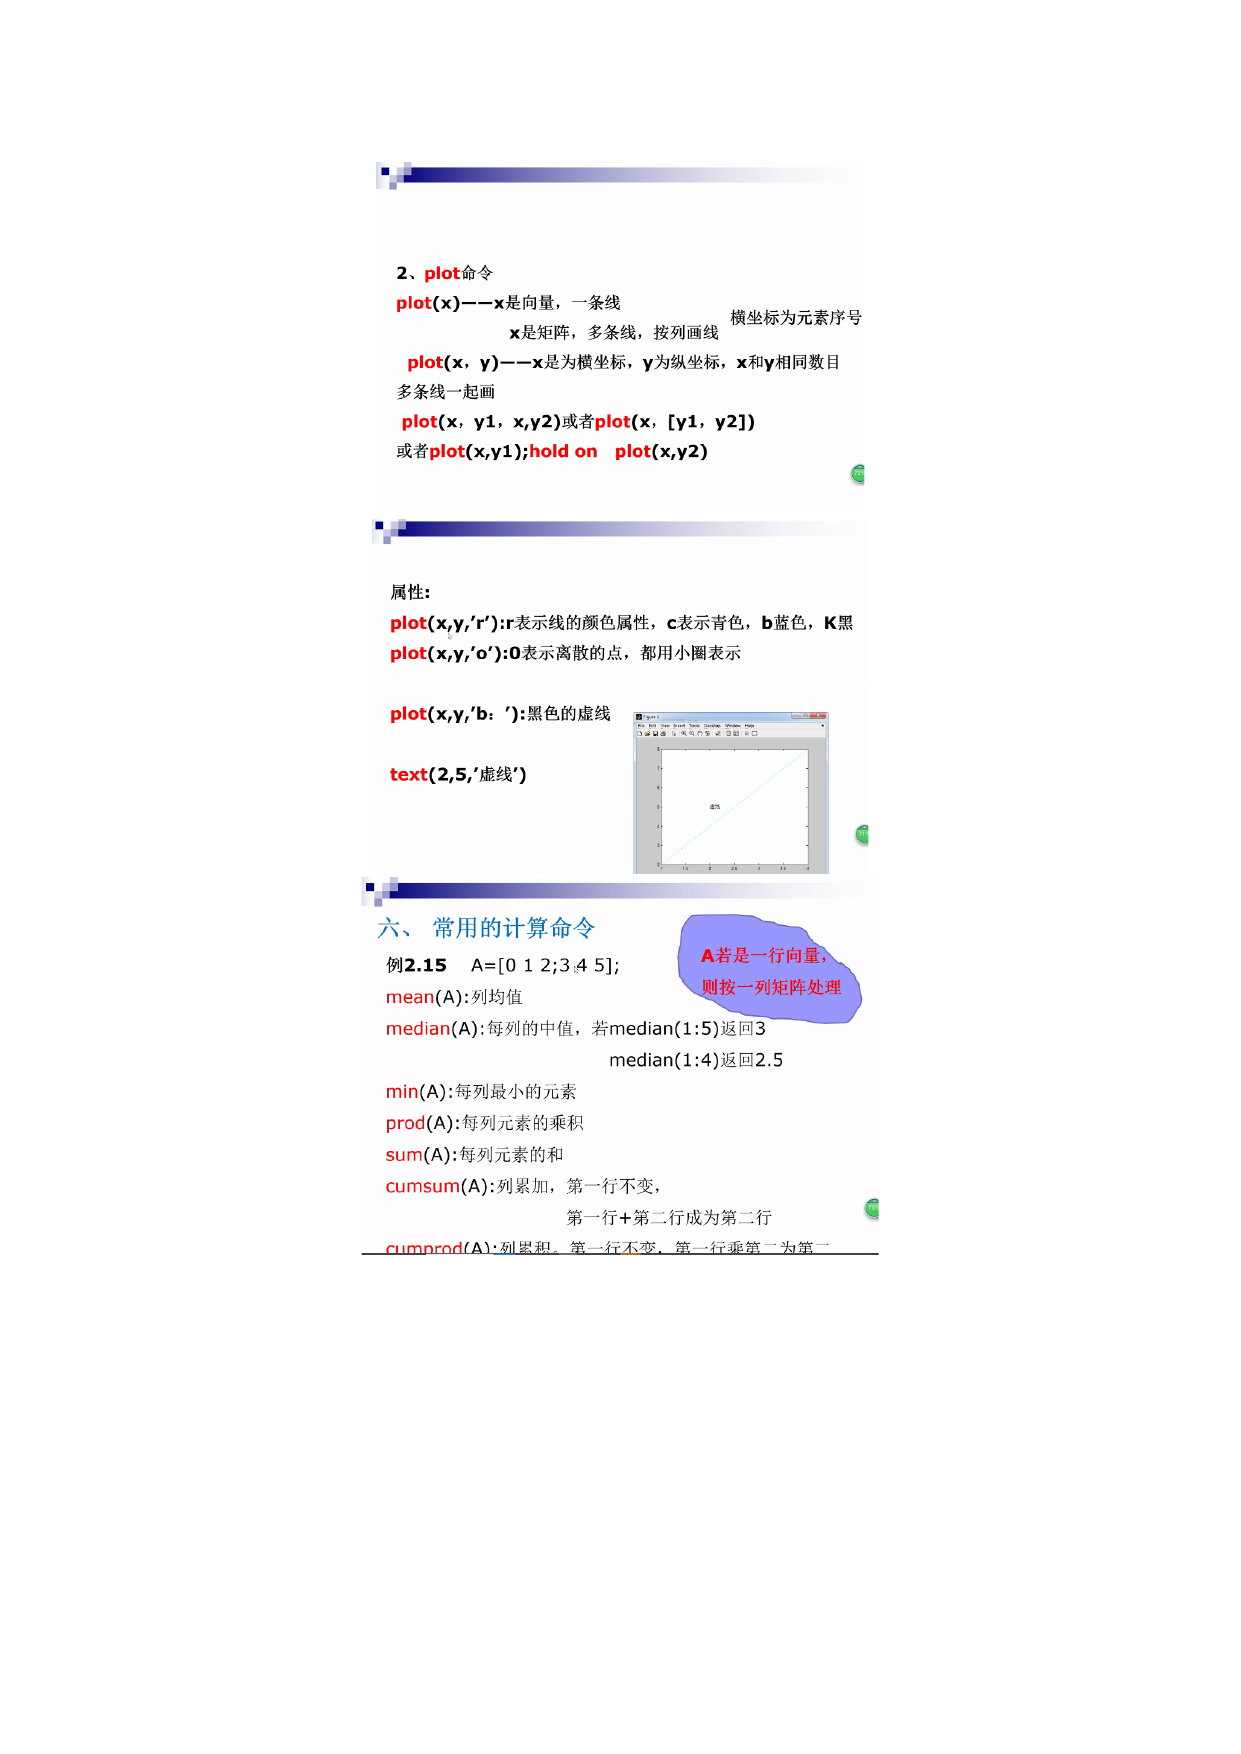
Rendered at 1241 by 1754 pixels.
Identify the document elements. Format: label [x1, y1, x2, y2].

picture [372, 519, 869, 874]
picture [361, 877, 879, 1255]
picture [376, 162, 865, 511]
